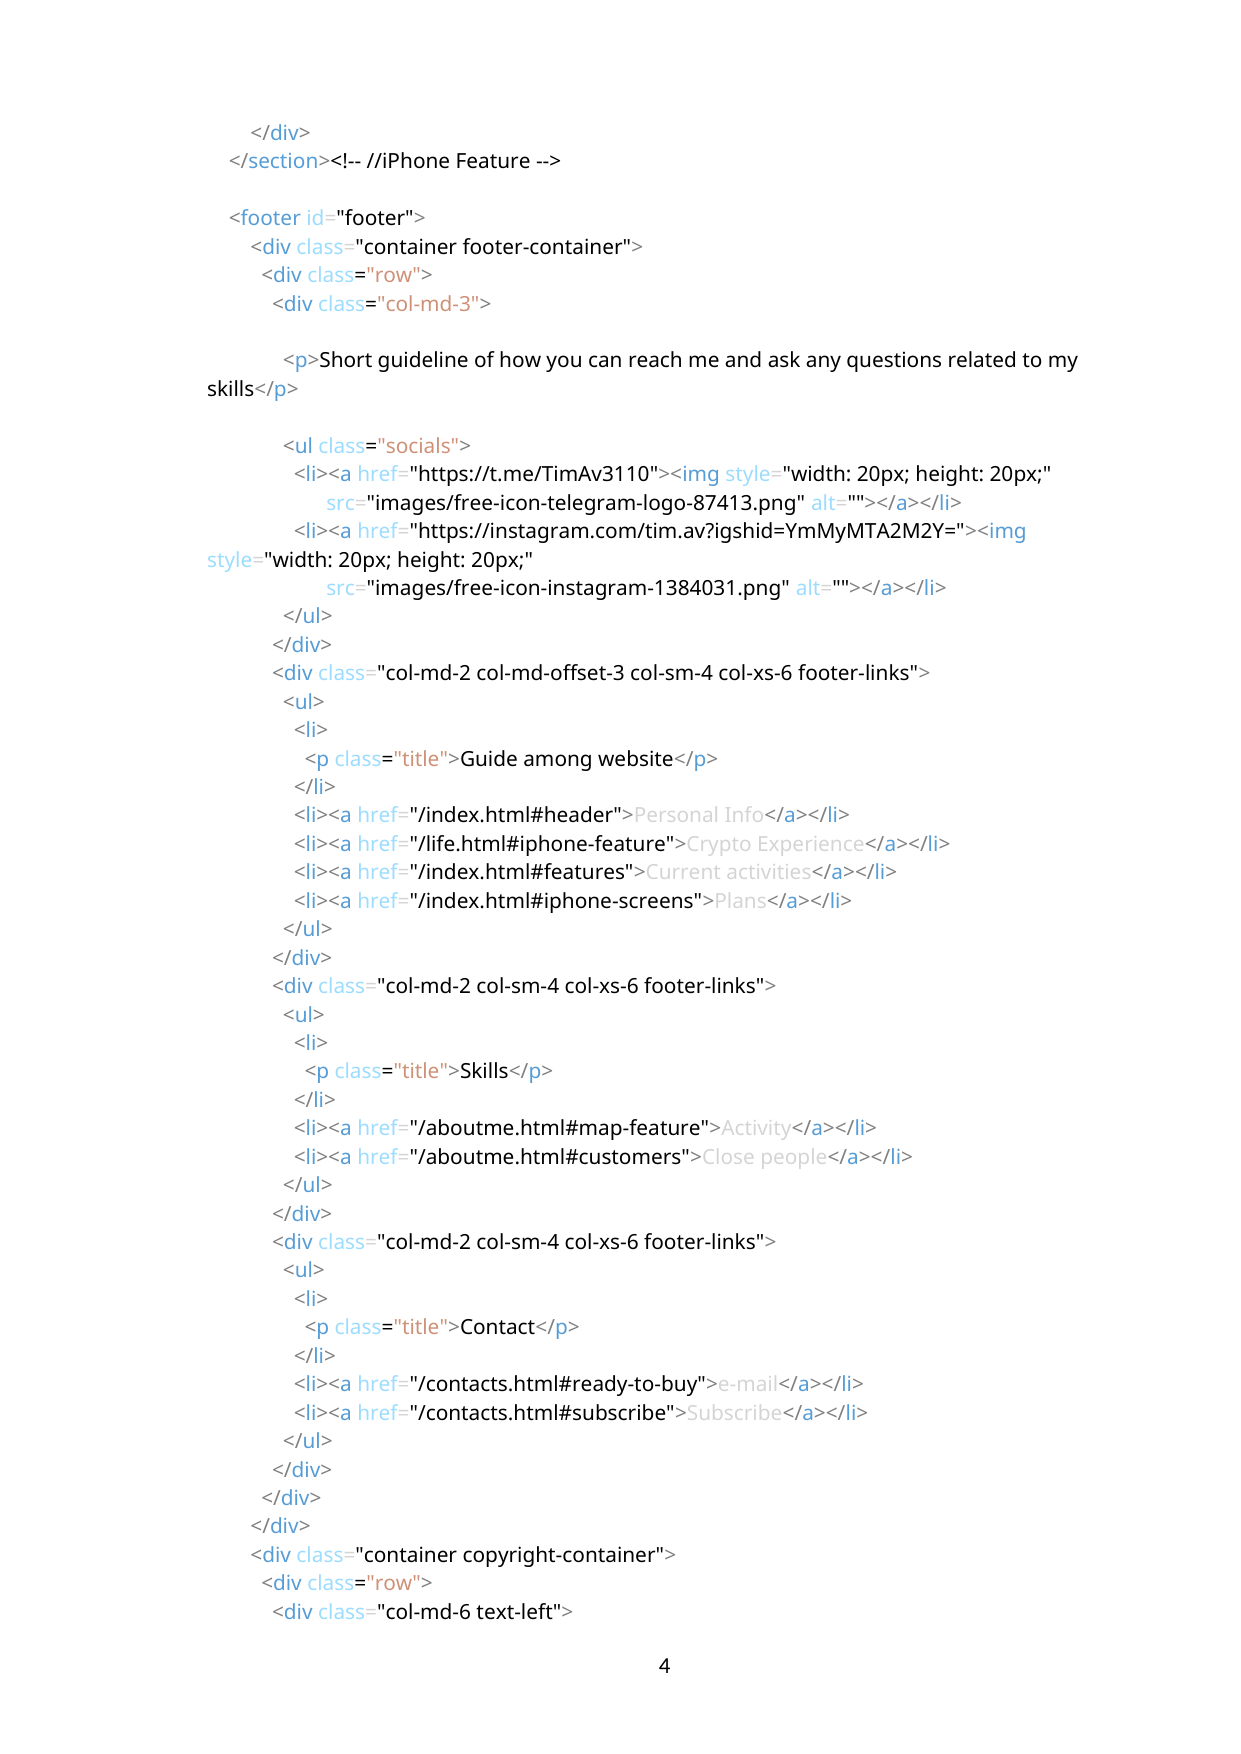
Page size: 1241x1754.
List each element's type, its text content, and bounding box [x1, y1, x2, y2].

text <ul class="socials"> [207, 431, 1122, 459]
text <ul> [207, 1256, 1122, 1284]
text <div class="col-md-2 col-md-offset-3 col-sm-4 col-xs-6 footer-links"> [207, 658, 1122, 687]
text <div class="row"> [207, 260, 1122, 289]
text </ul> [207, 914, 1122, 943]
text <li><a href="https://t.me/TimAv3110"><img style="width: 20px; height: 20px;" [207, 459, 1122, 488]
text </li> [207, 1085, 1122, 1113]
text </div> [207, 1483, 1122, 1512]
text <li><a href="/aboutme.html#map-feature">Activity</a></li> [207, 1113, 1122, 1142]
text </div> [207, 118, 1122, 147]
text <li><a href="/life.html#iphone-feature">Crypto Experience</a></li> [207, 829, 1122, 857]
text </section><!-- //iPhone Feature --> [207, 147, 1122, 175]
text <ul> [207, 687, 1122, 715]
text <li><a href="/contacts.html#subscribe">Subscribe</a></li> [207, 1398, 1122, 1426]
text src="images/free-icon-instagram-1384031.png" alt=""></a></li> [207, 573, 1122, 602]
text <li><a href="/index.html#features">Current activities</a></li> [207, 857, 1122, 886]
text <div class="container copyright-container"> [207, 1540, 1122, 1568]
text <li> [207, 1284, 1122, 1312]
text </ul> [207, 602, 1122, 630]
text <div class="col-md-3"> [207, 289, 1122, 317]
text <div class="col-md-2 col-sm-4 col-xs-6 footer-links"> [207, 1227, 1122, 1256]
text <li><a href="/index.html#iphone-screens">Plans</a></li> [207, 886, 1122, 914]
text <li><a href="/contacts.html#ready-to-buy">e-mail</a></li> [207, 1369, 1122, 1398]
text <div class="col-md-2 col-sm-4 col-xs-6 footer-links"> [207, 971, 1122, 1000]
text </ul> [207, 1426, 1122, 1455]
text </div> [207, 943, 1122, 971]
text </div> [207, 1199, 1122, 1227]
text <div class="container footer-container"> [207, 232, 1122, 260]
text <div class="row"> [207, 1568, 1122, 1597]
text <footer id="footer"> [207, 203, 1122, 232]
text <p class="title">Guide among website</p> [207, 744, 1122, 772]
text <p class="title">Skills</p> [207, 1057, 1122, 1085]
text <li><a href="/aboutme.html#customers">Close people</a></li> [207, 1142, 1122, 1170]
text <li><a href="https://instagram.com/tim.av?igshid=YmMyMTA2M2Y="><img style="width: 20px; height: 20px;" [207, 516, 1122, 573]
text </div> [207, 1512, 1122, 1540]
text <p>Short guideline of how you can reach me and ask any questions related to my skills</p> [207, 346, 1122, 402]
text </ul> [207, 1170, 1122, 1199]
text src="images/free-icon-telegram-logo-87413.png" alt=""></a></li> [207, 488, 1122, 516]
text </div> [207, 1455, 1122, 1483]
text <ul> [207, 1000, 1122, 1028]
text <li> [207, 715, 1122, 744]
text <div class="col-md-6 text-left"> [207, 1597, 1122, 1625]
text </li> [207, 772, 1122, 801]
text <p class="title">Contact</p> [207, 1312, 1122, 1341]
text </div> [207, 630, 1122, 658]
text <li><a href="/index.html#header">Personal Info</a></li> [207, 801, 1122, 829]
text <li> [207, 1028, 1122, 1057]
text </li> [207, 1341, 1122, 1369]
